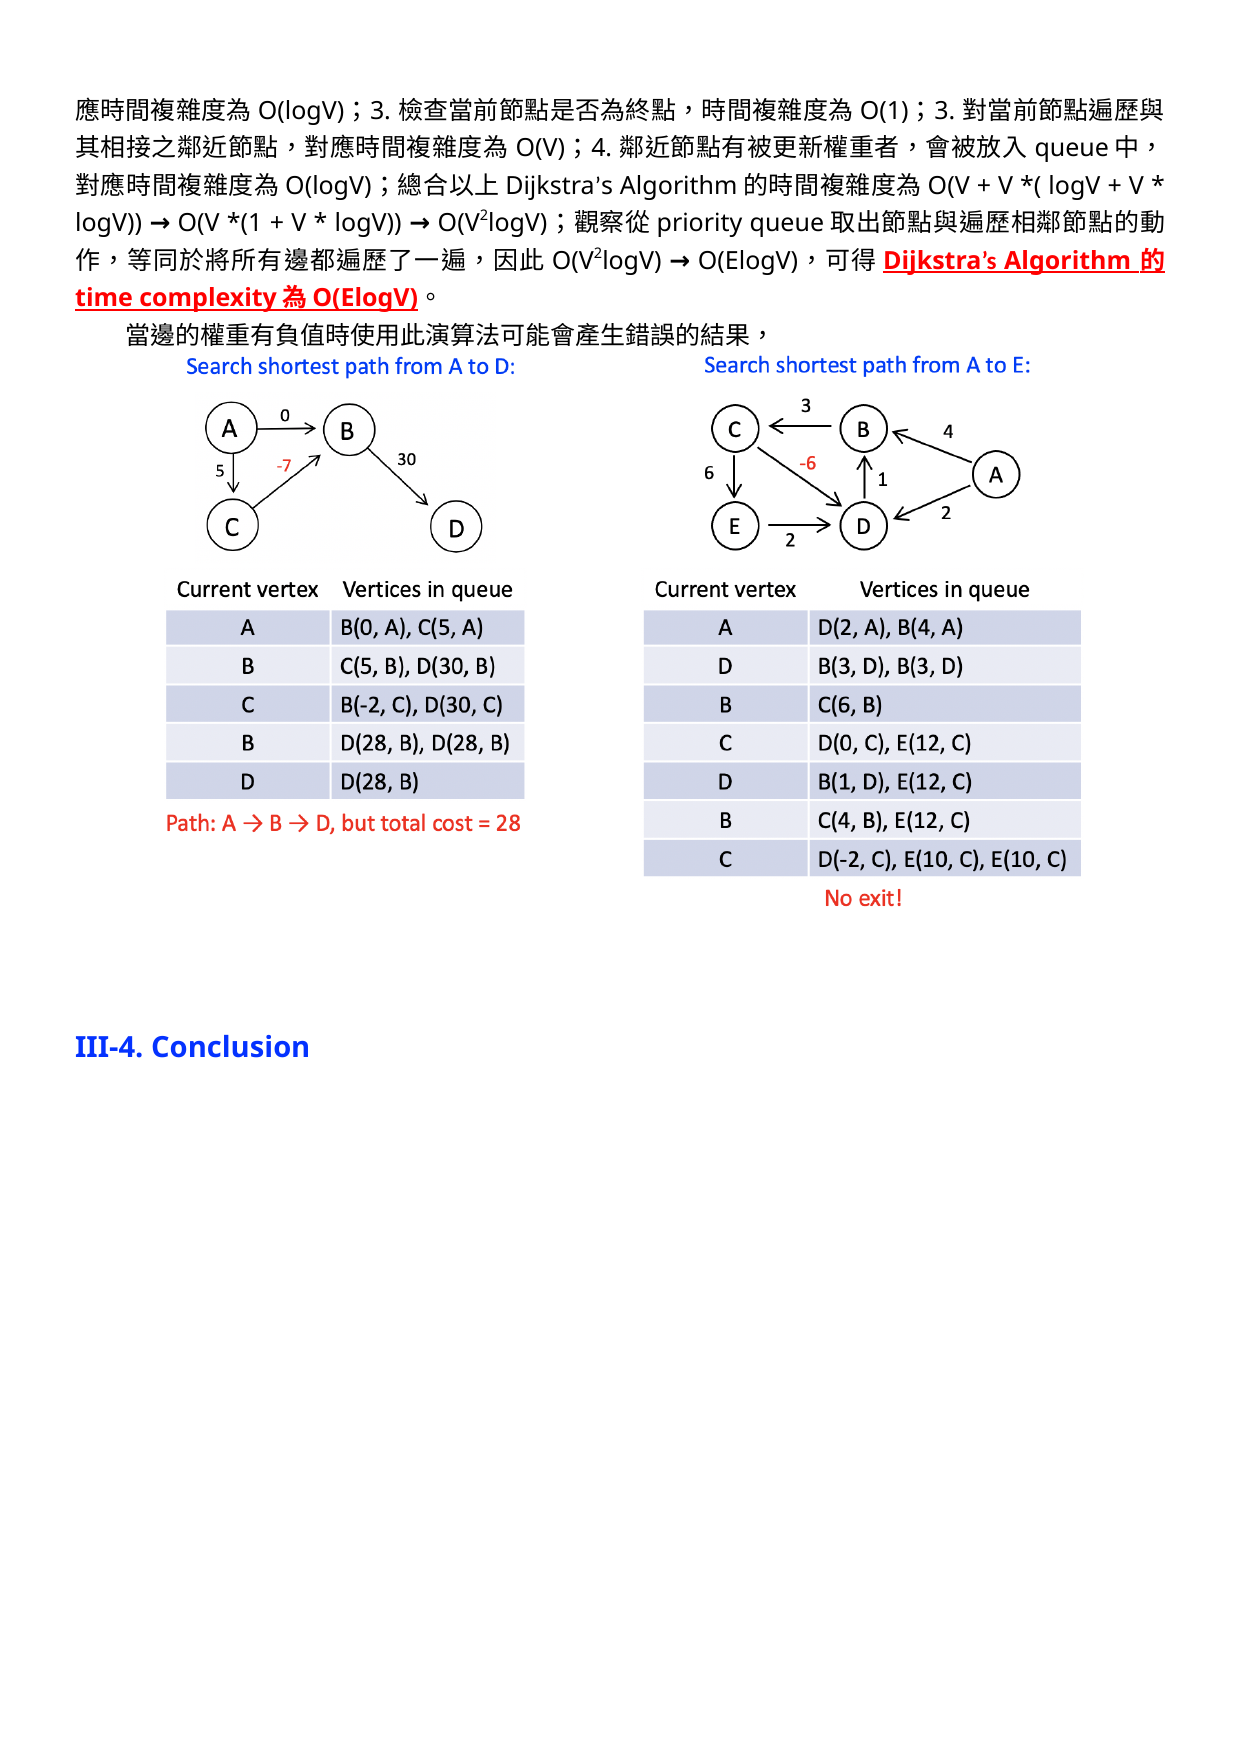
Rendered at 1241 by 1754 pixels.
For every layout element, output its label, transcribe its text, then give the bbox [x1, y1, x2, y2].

text 當邊的權重有負值時使用此演算法可能會產生錯誤的結果， [75, 314, 1165, 352]
picture [75, 352, 1166, 917]
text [75, 89, 1165, 314]
text III-4. Conclusion [75, 1008, 1165, 1083]
